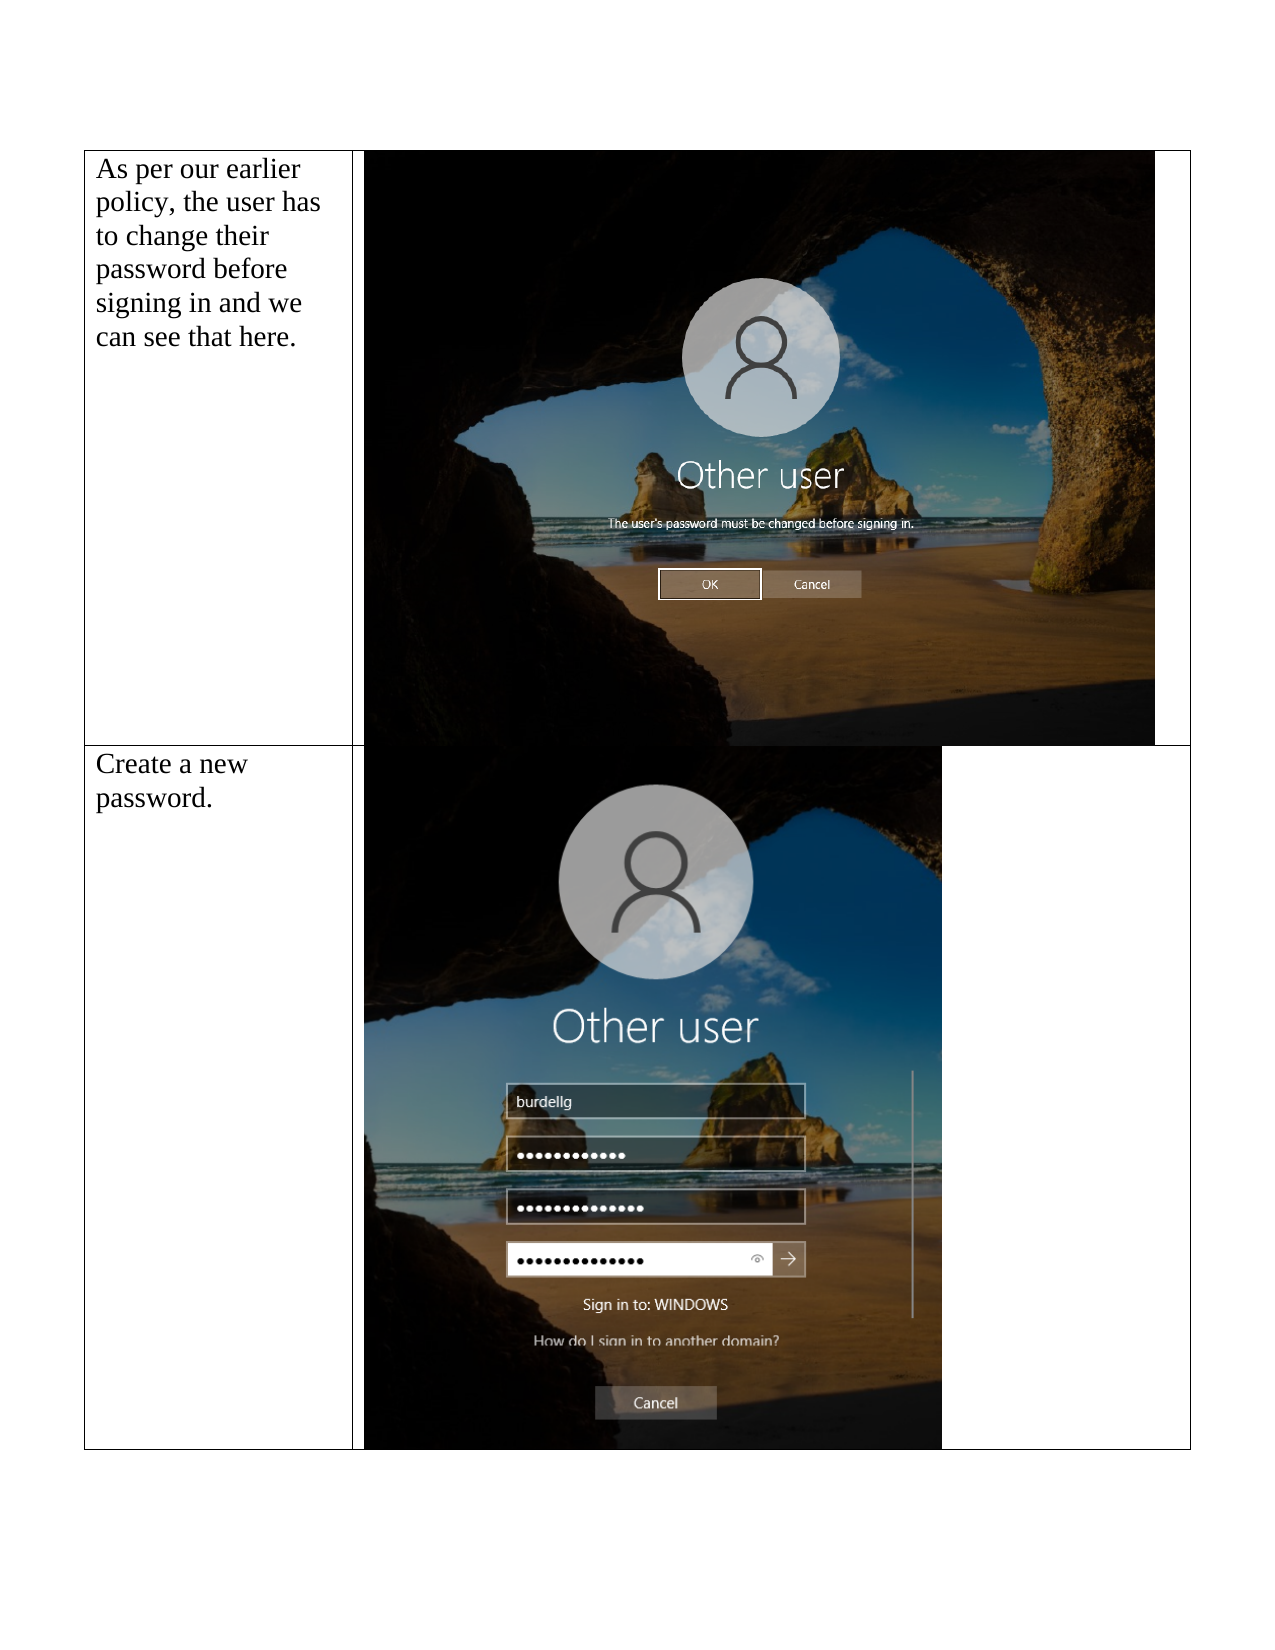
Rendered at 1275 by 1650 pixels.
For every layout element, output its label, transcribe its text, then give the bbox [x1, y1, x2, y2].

table_cell [942, 746, 1190, 1449]
table_cell Create a new password. [85, 746, 352, 1449]
table_cell [353, 151, 364, 745]
table_cell As per our earlier policy, the user has to change their password before signing in and we can see that here. [85, 151, 352, 745]
table_cell [353, 746, 364, 1449]
picture [364, 151, 1155, 1449]
table_cell [1155, 151, 1190, 745]
